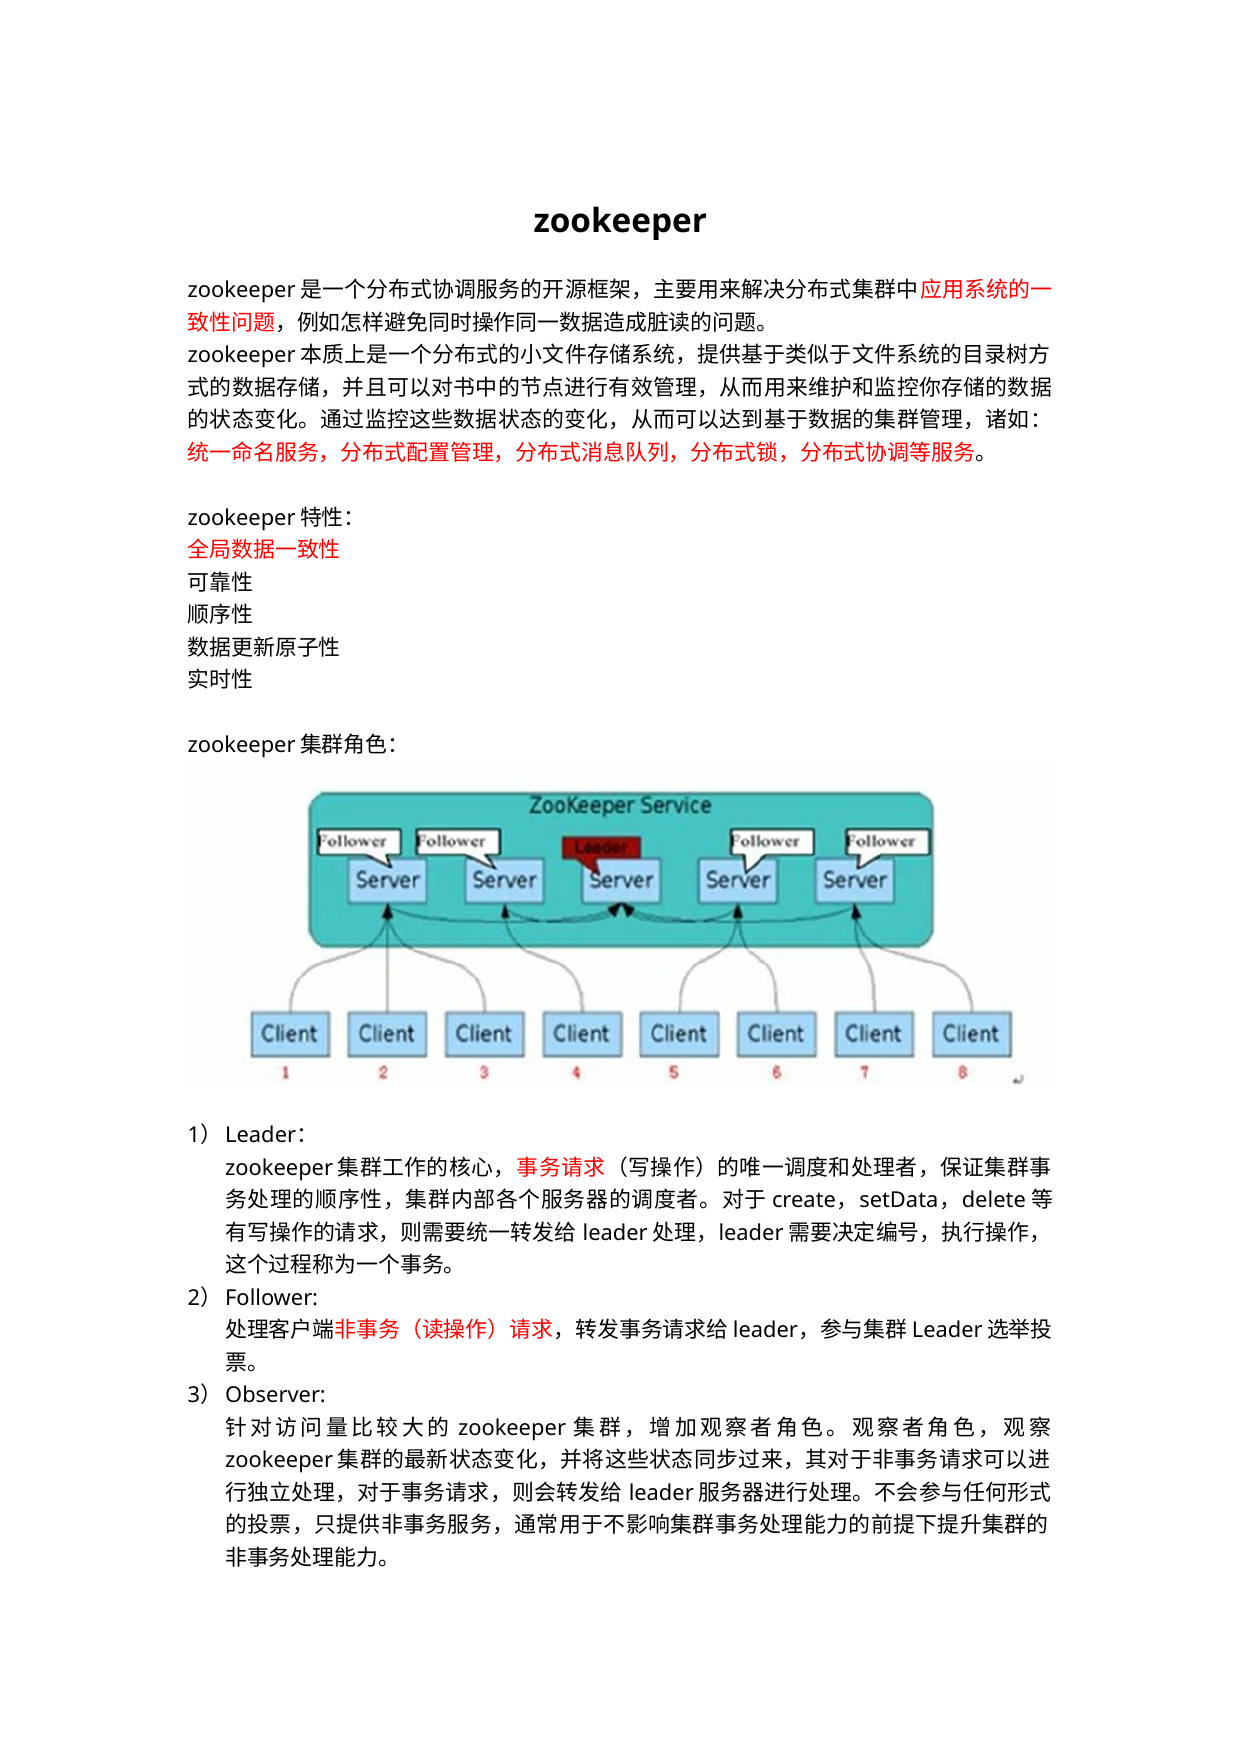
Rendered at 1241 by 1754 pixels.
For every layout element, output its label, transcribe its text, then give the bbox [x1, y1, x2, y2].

text 全局数据一致性 [187, 532, 1053, 564]
subtitle zookeeper [187, 187, 1053, 252]
picture [187, 759, 1053, 1087]
text zookeeper集群角色： [187, 727, 1053, 759]
text 数据更新原子性 [187, 629, 1053, 662]
text 顺序性 [187, 597, 1053, 629]
list Leader： [187, 1117, 1053, 1149]
text zookeeper特性： [187, 499, 1053, 532]
text zookeeper本质上是一个分布式的小文件存储系统，提供基于类似于文件系统的目录树方式的数据存储，并且可以对书中的节点进行有效管理，从而用来维护和监控你存储的数据的状态变化。通过监控这些数据状态的变化，从而可以达到基于数据的集群管理，诸如：统一命名服务，分布式配置管理，分布式消息队列，分布式锁，分布式协调等服务。 [187, 337, 1053, 467]
list Follower: [187, 1279, 1053, 1312]
text 实时性 [187, 662, 1053, 694]
list Observer: [187, 1377, 1053, 1409]
list 针对访问量比较大的zookeeper集群，增加观察者角色。观察者角色，观察zookeeper集群的最新状态变化，并将这些状态同步过来，其对于非事务请求可以进行独立处理，对于事务请求，则会转发给leader服务器进行处理。不会参与任何形式的投票，只提供非事务服务，通常用于不影响集群事务处理能力的前提下提升集群的非事务处理能力。 [225, 1409, 1053, 1572]
list 处理客户端非事务（读操作）请求，转发事务请求给leader，参与集群Leader选举投票。 [225, 1312, 1053, 1377]
text zookeeper是一个分布式协调服务的开源框架，主要用来解决分布式集群中应用系统的一致性问题，例如怎样避免同时操作同一数据造成脏读的问题。 [187, 272, 1053, 337]
list zookeeper集群工作的核心，事务请求（写操作）的唯一调度和处理者，保证集群事务处理的顺序性，集群内部各个服务器的调度者。对于create，setData，delete等有写操作的请求，则需要统一转发给leader处理，leader需要决定编号，执行操作，这个过程称为一个事务。 [225, 1149, 1053, 1279]
text 可靠性 [187, 564, 1053, 597]
